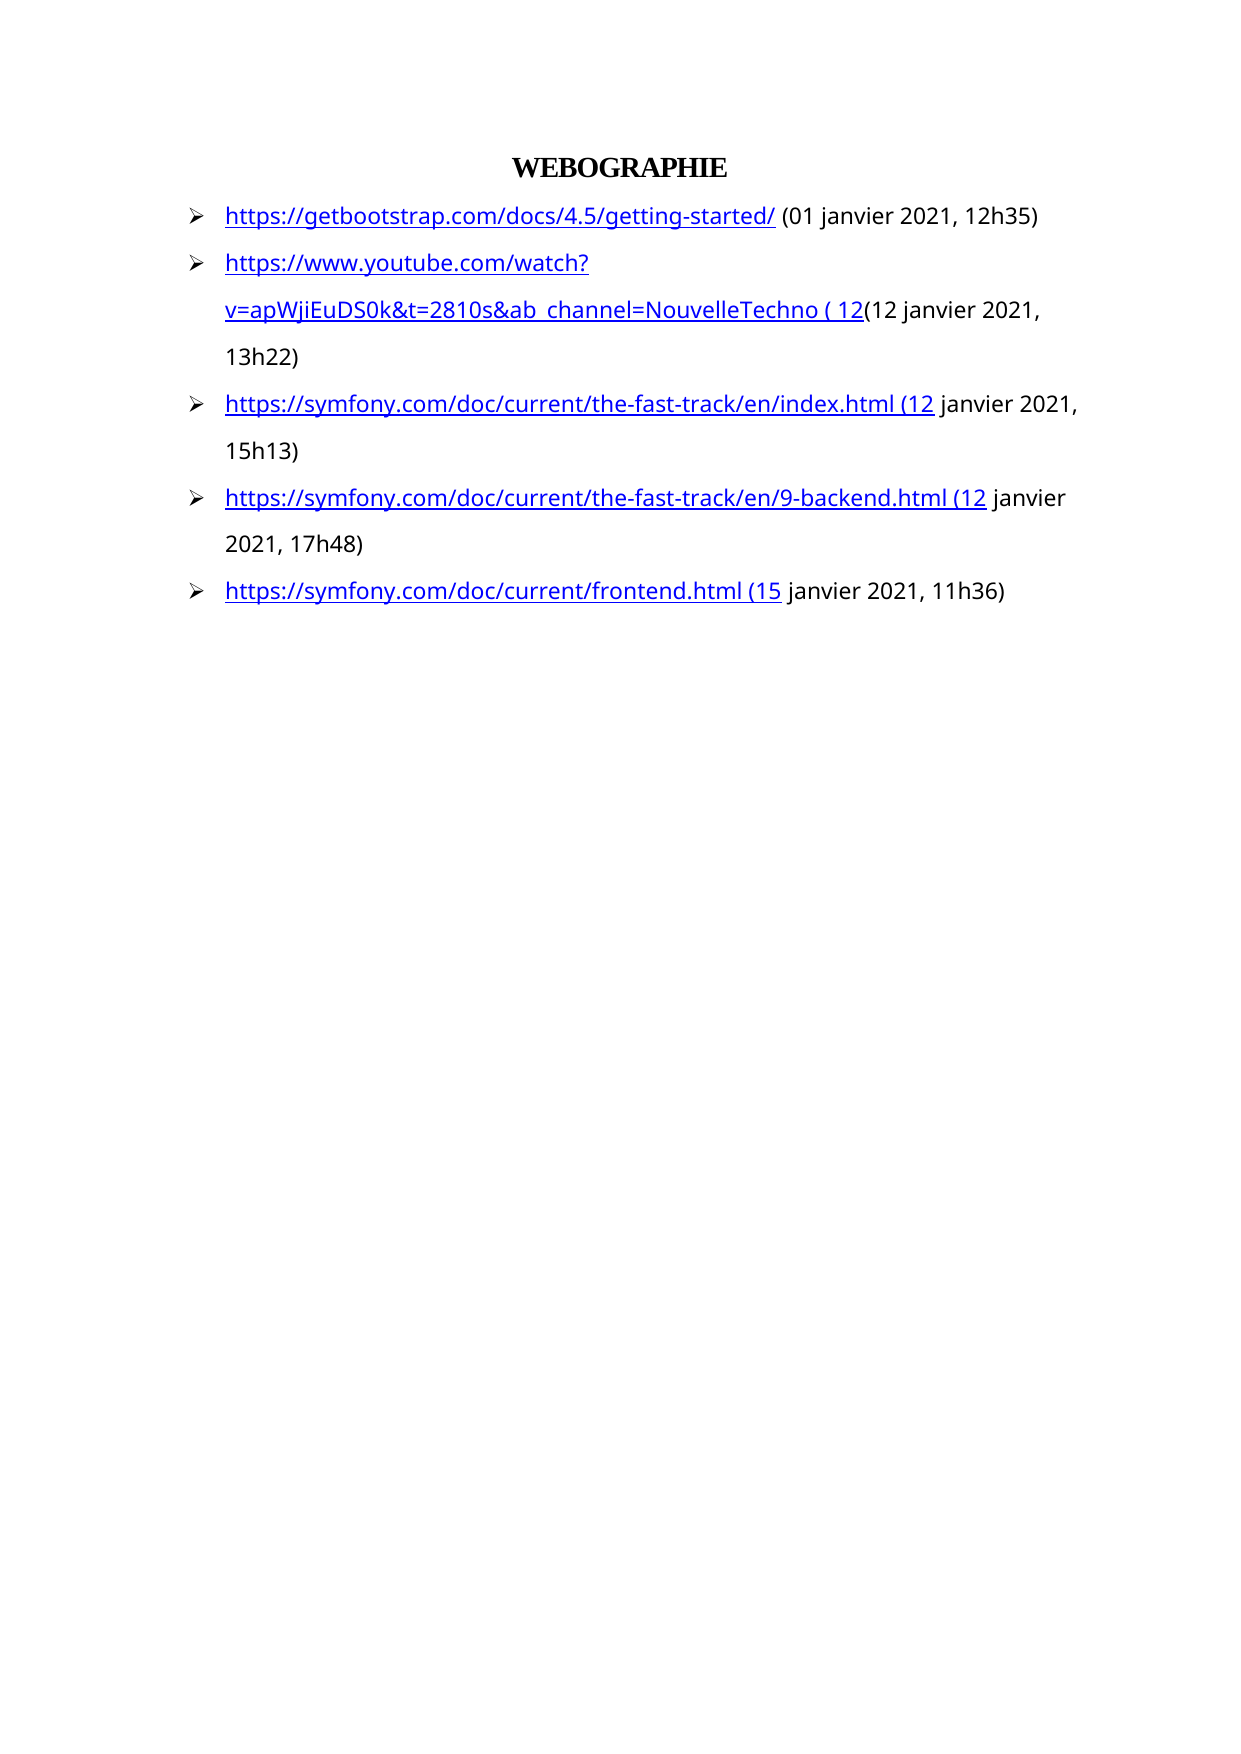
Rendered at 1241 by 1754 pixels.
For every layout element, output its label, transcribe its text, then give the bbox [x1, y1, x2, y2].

list https://symfony.com/doc/current/frontend.html (15 janvier 2021, 11h36) [187, 575, 1090, 607]
list https://getbootstrap.com/docs/4.5/getting-started/ (01 janvier 2021, 12h35) [187, 200, 1090, 232]
list https://symfony.com/doc/current/the-fast-track/en/index.html (12 janvier 2021, 15h13) [187, 388, 1090, 466]
list https://www.youtube.com/watch?v=apWjiEuDS0k&t=2810s&ab_channel=NouvelleTechno ( 12(12 janvier 2021, 13h22) [187, 247, 1090, 372]
title WEBOGRAPHIE [150, 150, 1090, 183]
list https://symfony.com/doc/current/the-fast-track/en/9-backend.html (12 janvier 2021, 17h48) [187, 482, 1090, 560]
